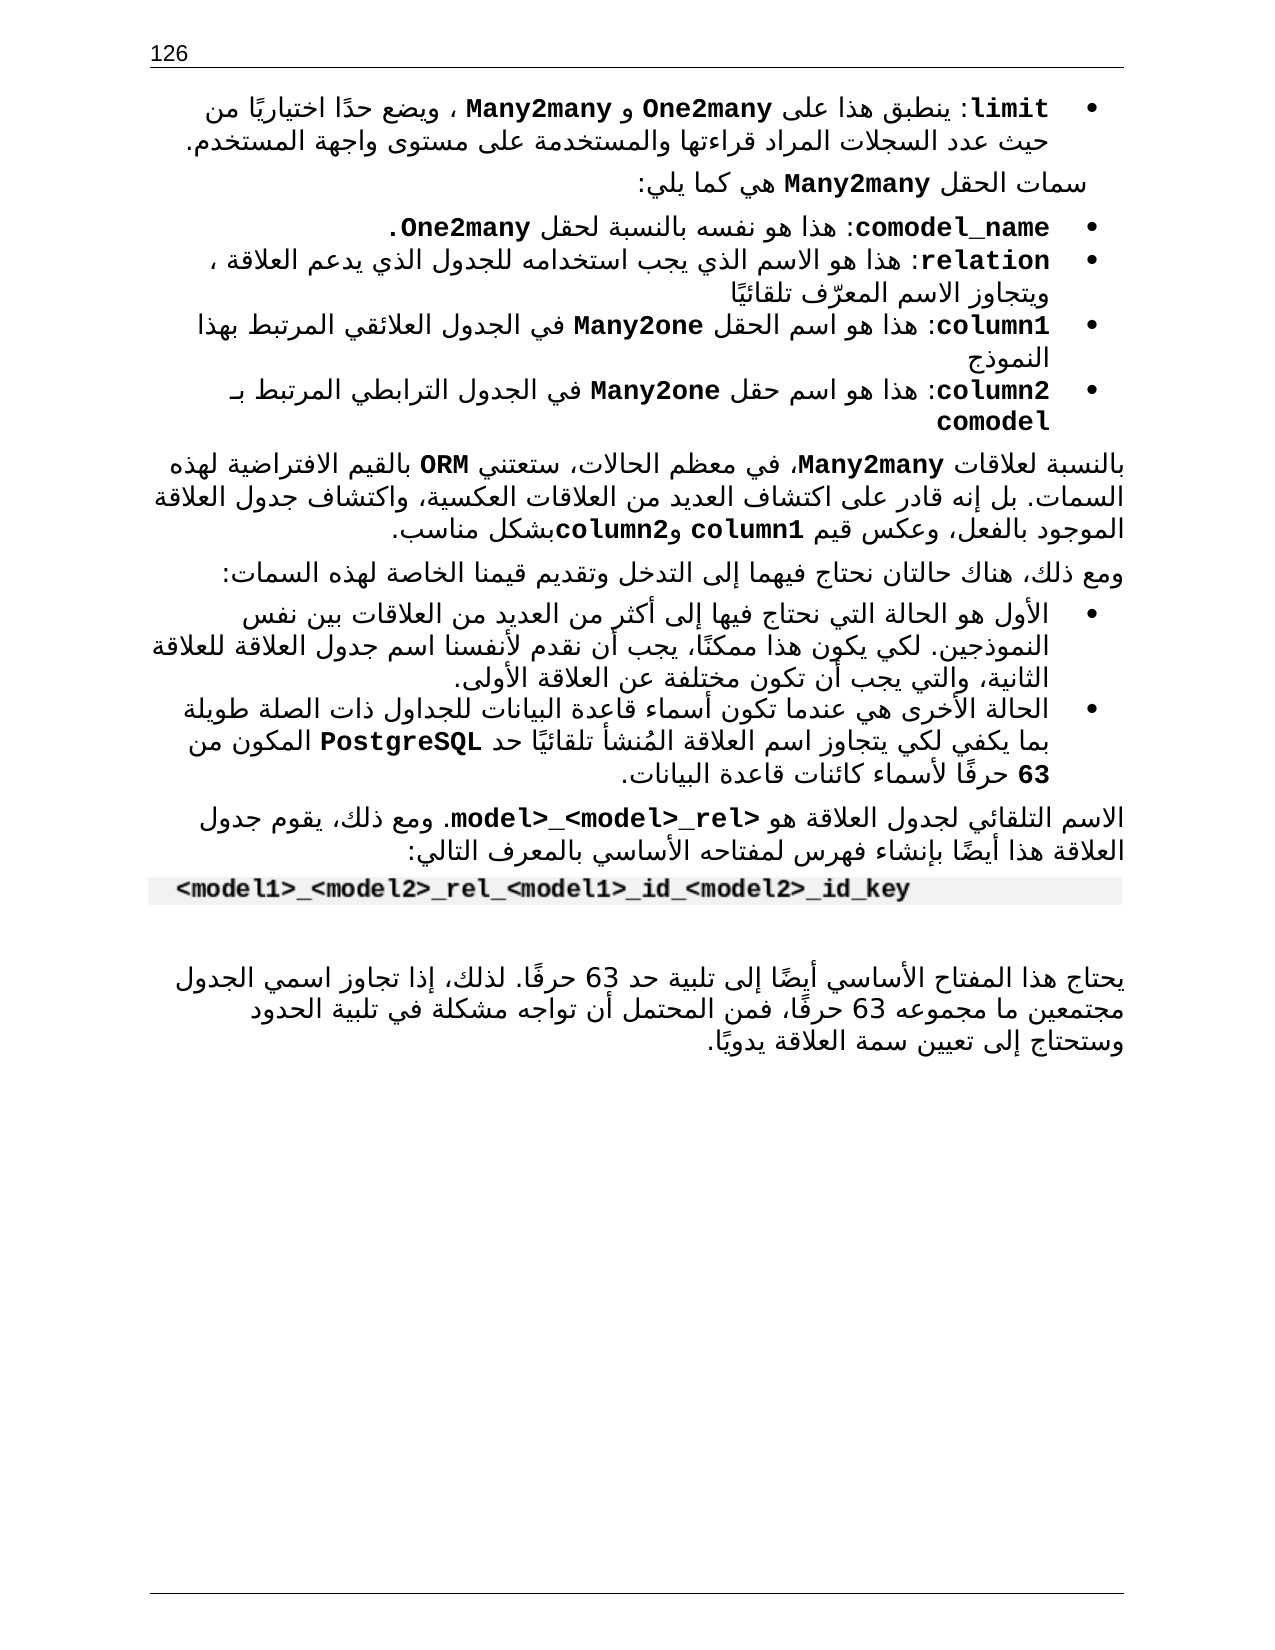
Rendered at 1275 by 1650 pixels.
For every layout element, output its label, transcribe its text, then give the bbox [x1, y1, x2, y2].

list limit: ينطبق هذا على One2many و Many2many ، ويضع حدًا اختياريًا من حيث عدد السجلات المراد قراءتها والمستخدمة على مستوى واجهة المستخدم. [150, 92, 1087, 157]
list relation: هذا هو الاسم الذي يجب استخدامه للجدول الذي يدعم العلاقة ، ويتجاوز الاسم المعرّف تلقائيًا [150, 244, 1087, 309]
list الحالة الأخرى هي عندما تكون أسماء قاعدة البيانات للجداول ذات الصلة طويلة بما يكفي لكي يتجاوز اسم العلاقة المُنشأ تلقائيًا حد PostgreSQL المكون من 63 حرفًا لأسماء كائنات قاعدة البيانات. [150, 693, 1087, 792]
list column1: هذا هو اسم الحقل Many2one في الجدول العلائقي المرتبط بهذا النموذج [150, 309, 1087, 374]
list column2: هذا هو اسم حقل Many2one في الجدول الترابطي المرتبط بـ comodel [150, 374, 1087, 438]
text ومع ذلك، هناك حالتان نحتاج فيهما إلى التدخل وتقديم قيمنا الخاصة لهذه السمات: [150, 557, 1125, 588]
text الاسم التلقائي لجدول العلاقة هو <model>_<model>_rel. ومع ذلك، يقوم جدول العلاقة هذا أيضًا بإنشاء فهرس لمفتاحه الأساسي بالمعرف التالي: [150, 802, 1125, 867]
list comodel_name: هذا هو نفسه بالنسبة لحقل One2many. [150, 211, 1087, 244]
text بالنسبة لعلاقات Many2many، في معظم الحالات، ستعتني ORM بالقيم الافتراضية لهذه السمات. بل إنه قادر على اكتشاف العديد من العلاقات العكسية، واكتشاف جدول العلاقة الموجود بالفعل، وعكس قيم column1 وcolumn2بشكل مناسب. [150, 448, 1125, 546]
text يحتاج هذا المفتاح الأساسي أيضًا إلى تلبية حد 63 حرفًا. لذلك، إذا تجاوز اسمي الجدول مجتمعين ما مجموعه 63 حرفًا، فمن المحتمل أن تواجه مشكلة في تلبية الحدود وستحتاج إلى تعيين سمة العلاقة يدويًا. [150, 962, 1125, 1057]
list الأول هو الحالة التي نحتاج فيها إلى أكثر من العديد من العلاقات بين نفس النموذجين. لكي يكون هذا ممكنًا، يجب أن نقدم لأنفسنا اسم جدول العلاقة للعلاقة الثانية، والتي يجب أن تكون مختلفة عن العلاقة الأولى. [150, 599, 1087, 693]
text سمات الحقل Many2many هي كما يلي: [150, 168, 1087, 201]
